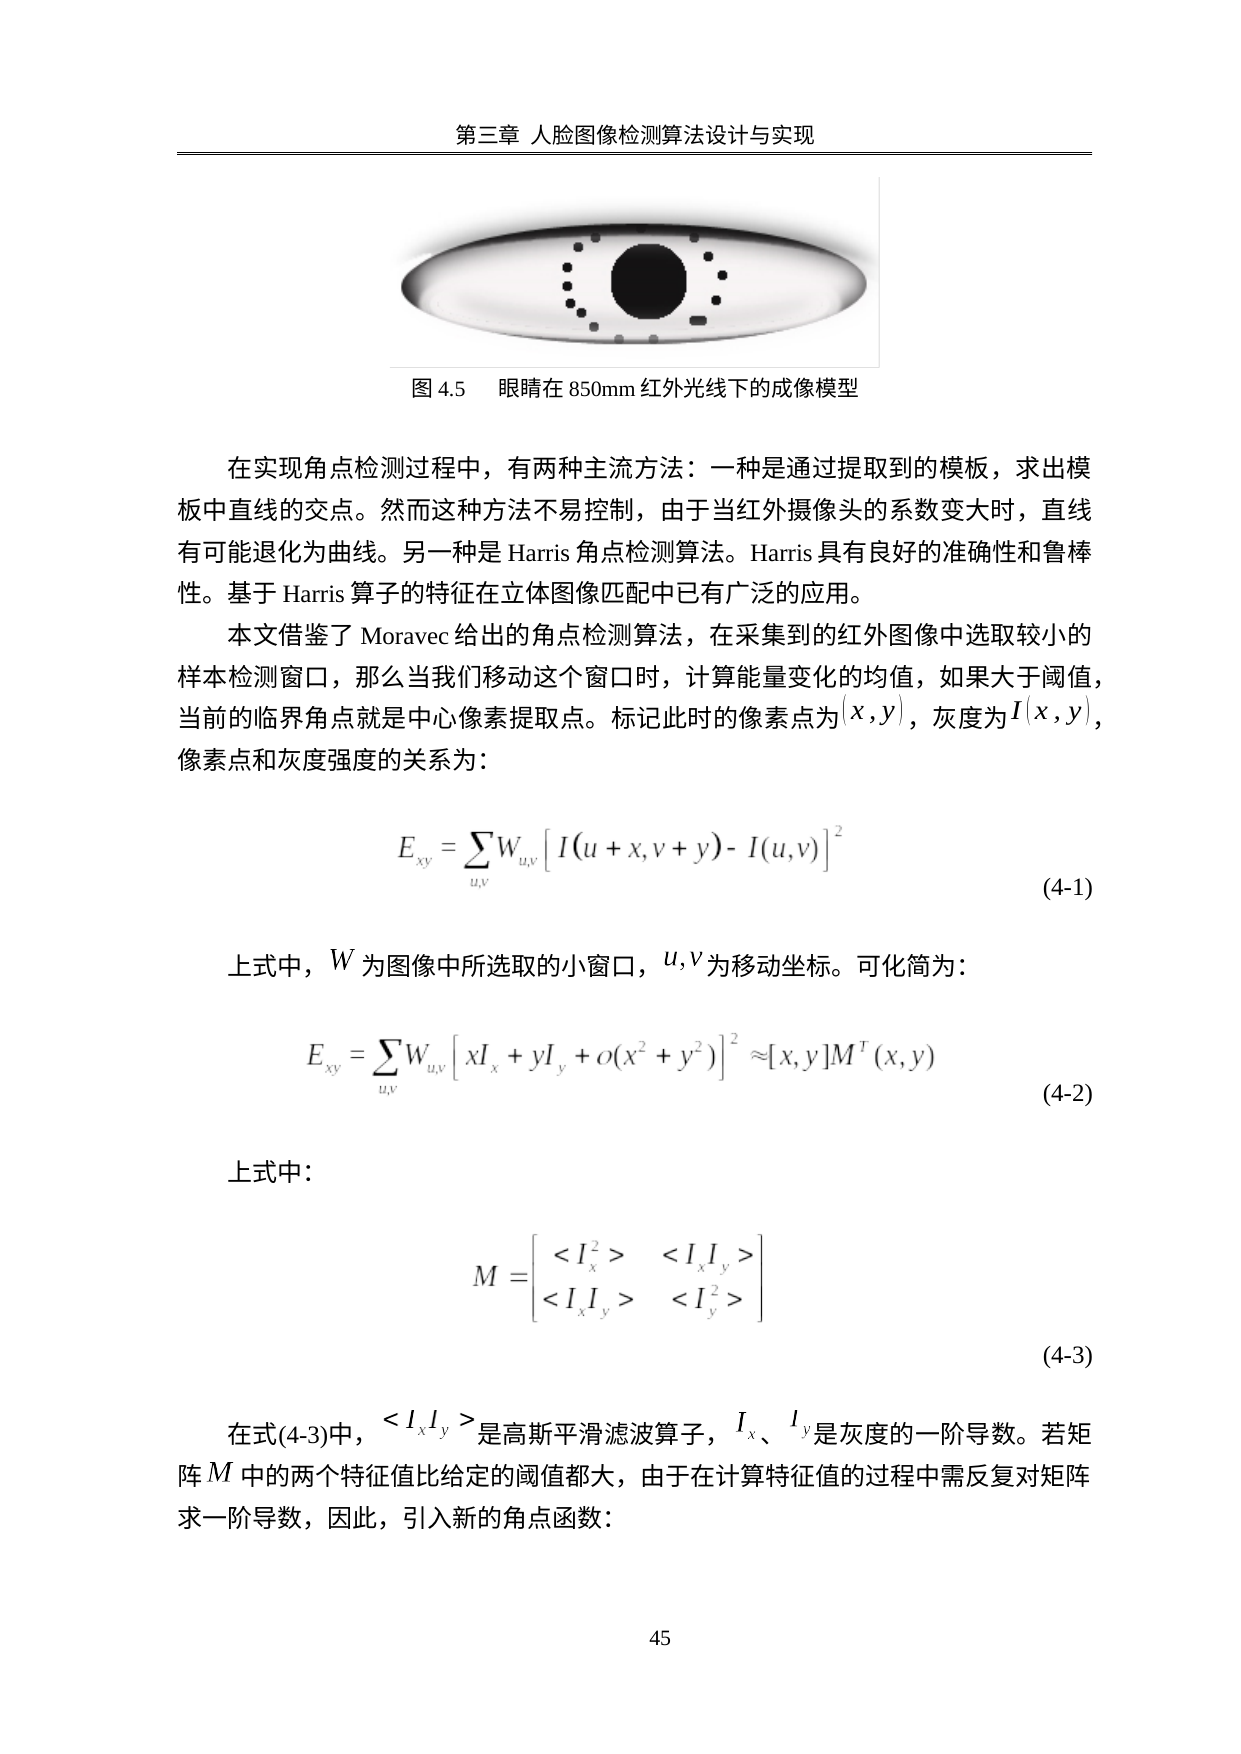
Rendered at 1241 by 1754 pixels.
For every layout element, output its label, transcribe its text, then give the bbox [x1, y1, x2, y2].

text (4-2) [177, 1025, 1092, 1107]
text (4-1) [177, 819, 1092, 900]
text 在实现角点检测过程中，有两种主流方法：一种是通过提取到的模板，求出模板中直线的交点。然而这种方法不易控制，由于当红外摄像头的系数变大时，直线有可能退化为曲线。另一种是Harris角点检测算法。Harris具有良好的准确性和鲁棒性。基于Harris算子的特征在立体图像匹配中已有广泛的应用。 [177, 444, 1092, 611]
picture [389, 177, 881, 371]
text 眼睛在850mm红外光线下的成像模型 [177, 371, 1092, 403]
text (4-3) [177, 1232, 1092, 1369]
text 本文借鉴了Moravec给出的角点检测算法，在采集到的红外图像中选取较小的样本检测窗口，那么当我们移动这个窗口时，计算能量变化的均值，如果大于阈值，当前的临界角点就是中心像素提取点。标记此时的像素点为，灰度为，像素点和灰度强度的关系为： [177, 611, 1092, 778]
text 上式中： [177, 1148, 1092, 1190]
text 上式中，为图像中所选取的小窗口，为移动坐标。可化简为： [177, 942, 1092, 984]
text 在式(4-3)中，是高斯平滑滤波算子，、是灰度的一阶导数。若矩阵中的两个特征值比给定的阈值都大，由于在计算特征值的过程中需反复对矩阵求一阶导数，因此，引入新的角点函数： [177, 1410, 1092, 1535]
